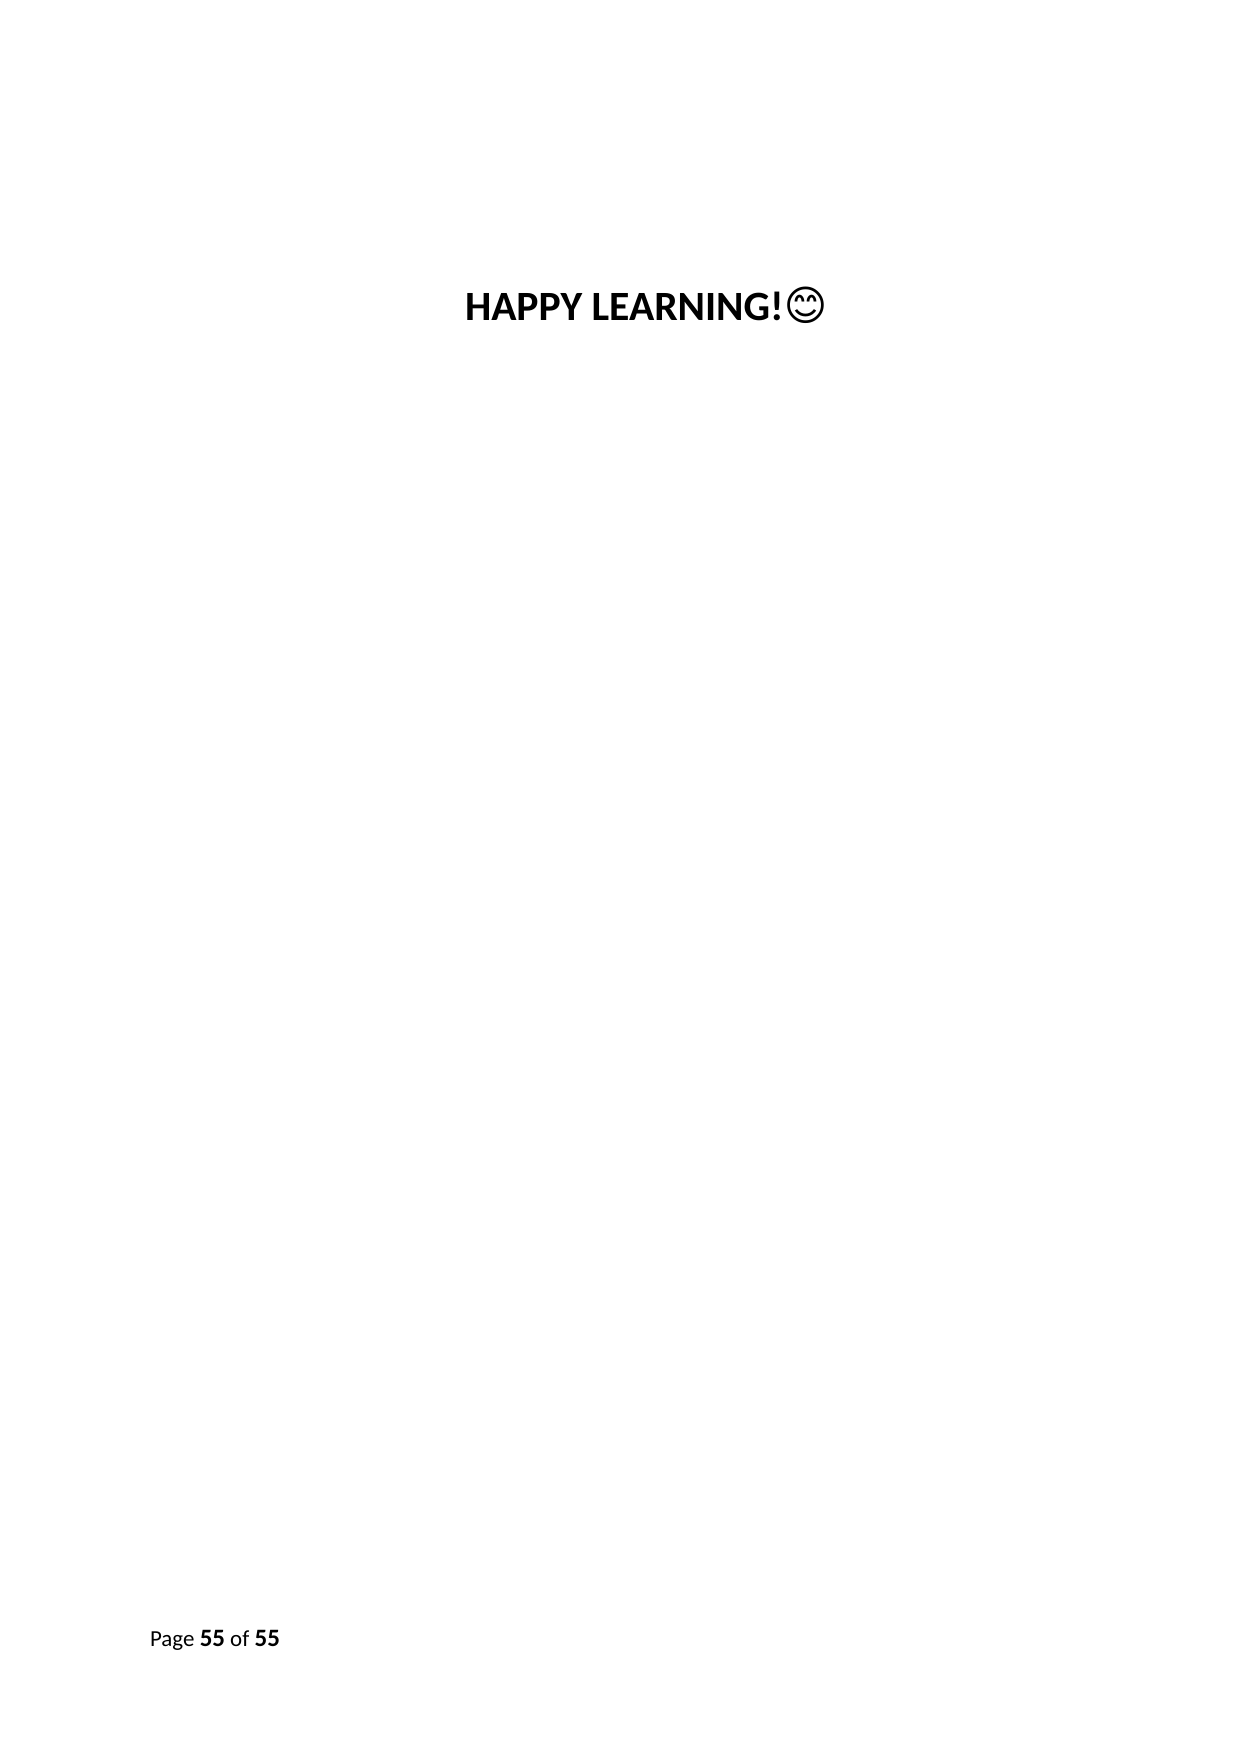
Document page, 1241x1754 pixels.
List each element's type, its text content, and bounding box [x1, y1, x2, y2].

text HAPPY LEARNING! [150, 244, 1090, 333]
